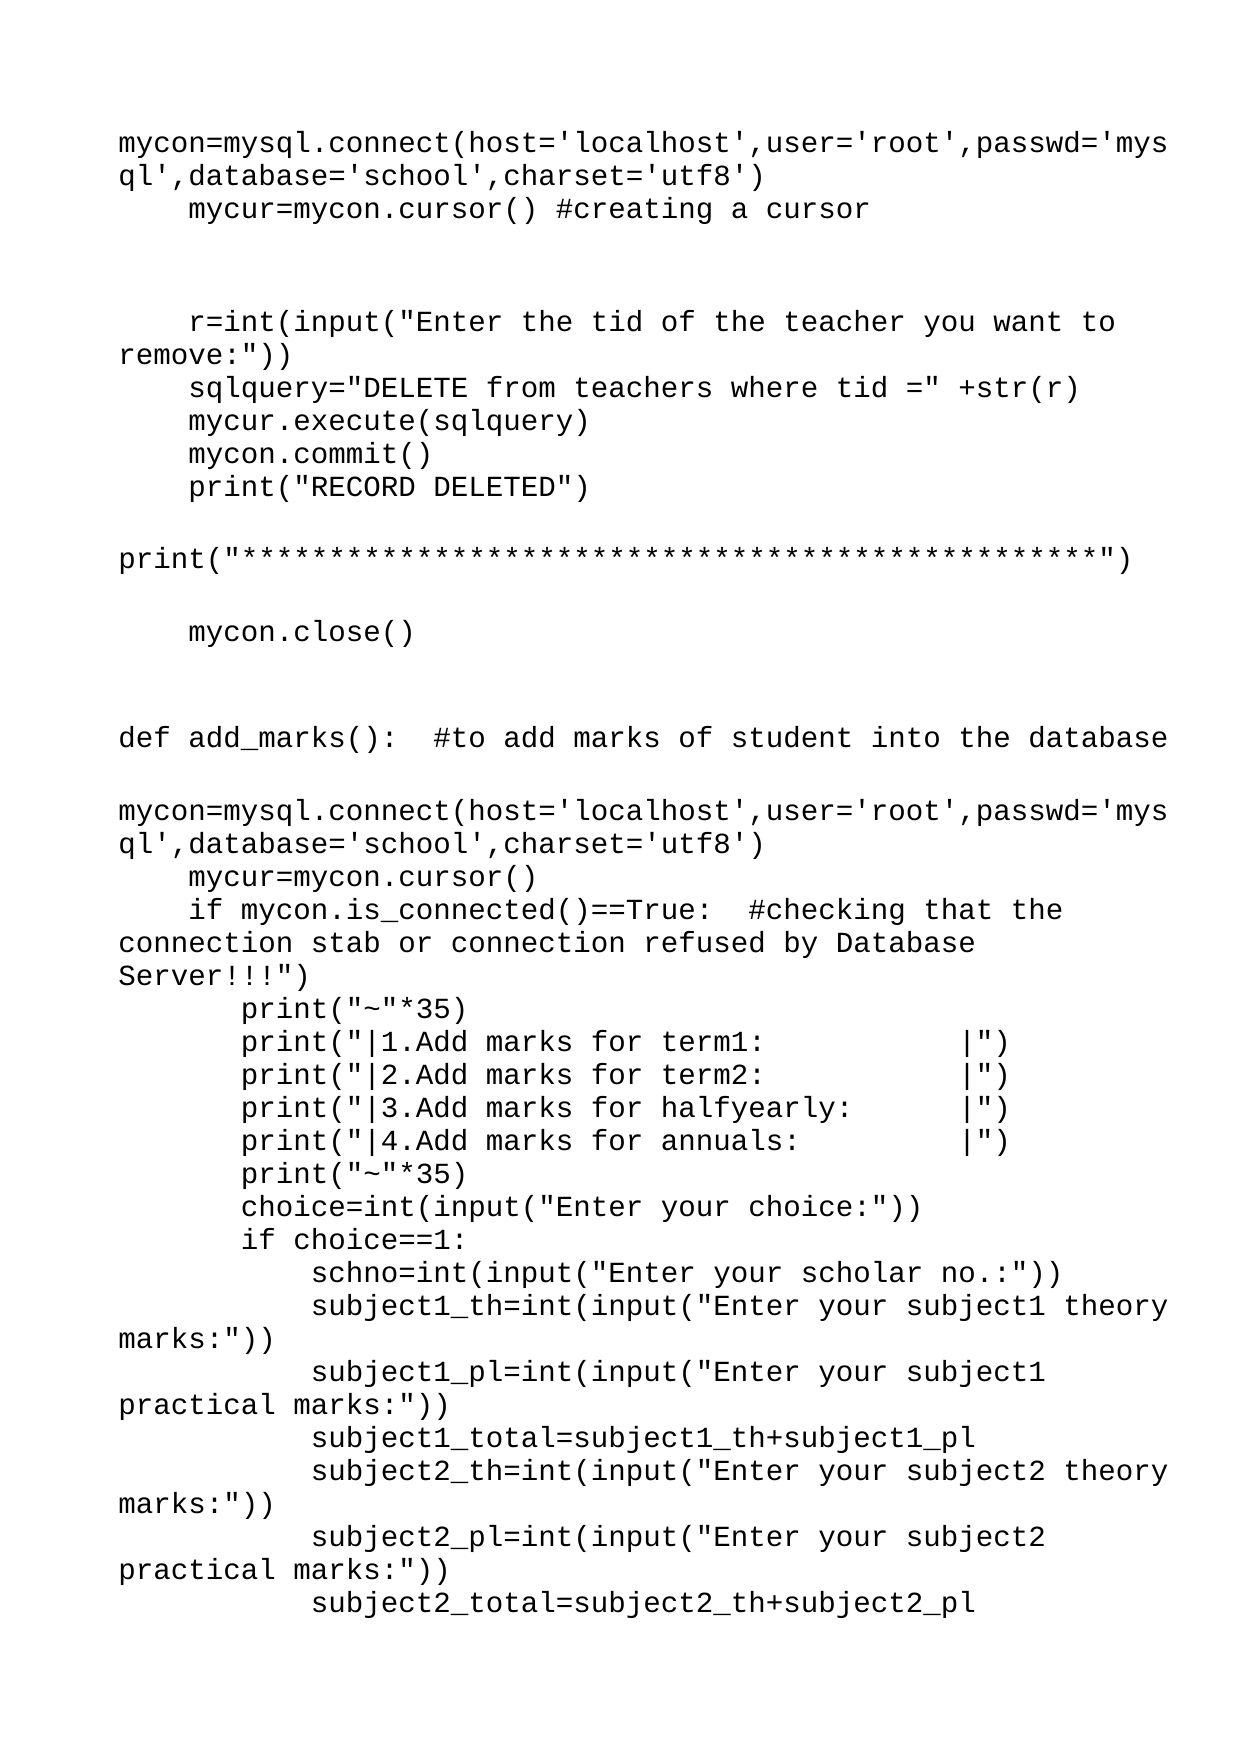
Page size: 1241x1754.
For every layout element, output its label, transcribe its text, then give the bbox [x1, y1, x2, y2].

text mycon=mysql.connect(host='localhost',user='root',passwd='mysql',database='school',charset='utf8') [118, 756, 1181, 862]
text subject2_total=subject2_th+subject2_pl [118, 1588, 1181, 1621]
text print("|4.Add marks for annuals: |") [118, 1126, 1181, 1159]
text print("|1.Add marks for term1: |") [118, 1027, 1181, 1060]
text mycon.close() [118, 617, 1181, 650]
text if choice==1: [118, 1225, 1181, 1258]
text print("*************************************************") [118, 505, 1181, 578]
text sqlquery="DELETE from teachers where tid =" +str(r) [118, 373, 1181, 406]
text mycur=mycon.cursor() #creating a cursor [118, 194, 1181, 227]
text schno=int(input("Enter your scholar no.:")) [118, 1258, 1181, 1291]
text mycon.commit() [118, 439, 1181, 472]
text mycur.execute(sqlquery) [118, 406, 1181, 439]
text def add_marks(): #to add marks of student into the database [118, 723, 1181, 756]
text choice=int(input("Enter your choice:")) [118, 1192, 1181, 1225]
text if mycon.is_connected()==True: #checking that the connection stab or connection refused by Database Server!!!") [118, 895, 1181, 994]
text print("|3.Add marks for halfyearly: |") [118, 1093, 1181, 1126]
text print("|2.Add marks for term2: |") [118, 1060, 1181, 1093]
text subject1_pl=int(input("Enter your subject1 practical marks:")) [118, 1357, 1181, 1423]
text mycur=mycon.cursor() [118, 862, 1181, 895]
text print("~"*35) [118, 994, 1181, 1027]
text subject2_pl=int(input("Enter your subject2 practical marks:")) [118, 1522, 1181, 1588]
text print("~"*35) [118, 1159, 1181, 1192]
text r=int(input("Enter the tid of the teacher you want to remove:")) [118, 307, 1181, 373]
text subject1_total=subject1_th+subject1_pl [118, 1423, 1181, 1456]
text mycon=mysql.connect(host='localhost',user='root',passwd='mysql',database='school',charset='utf8') [118, 89, 1181, 194]
text print("RECORD DELETED") [118, 472, 1181, 505]
text subject2_th=int(input("Enter your subject2 theory marks:")) [118, 1456, 1181, 1522]
text subject1_th=int(input("Enter your subject1 theory marks:")) [118, 1291, 1181, 1357]
